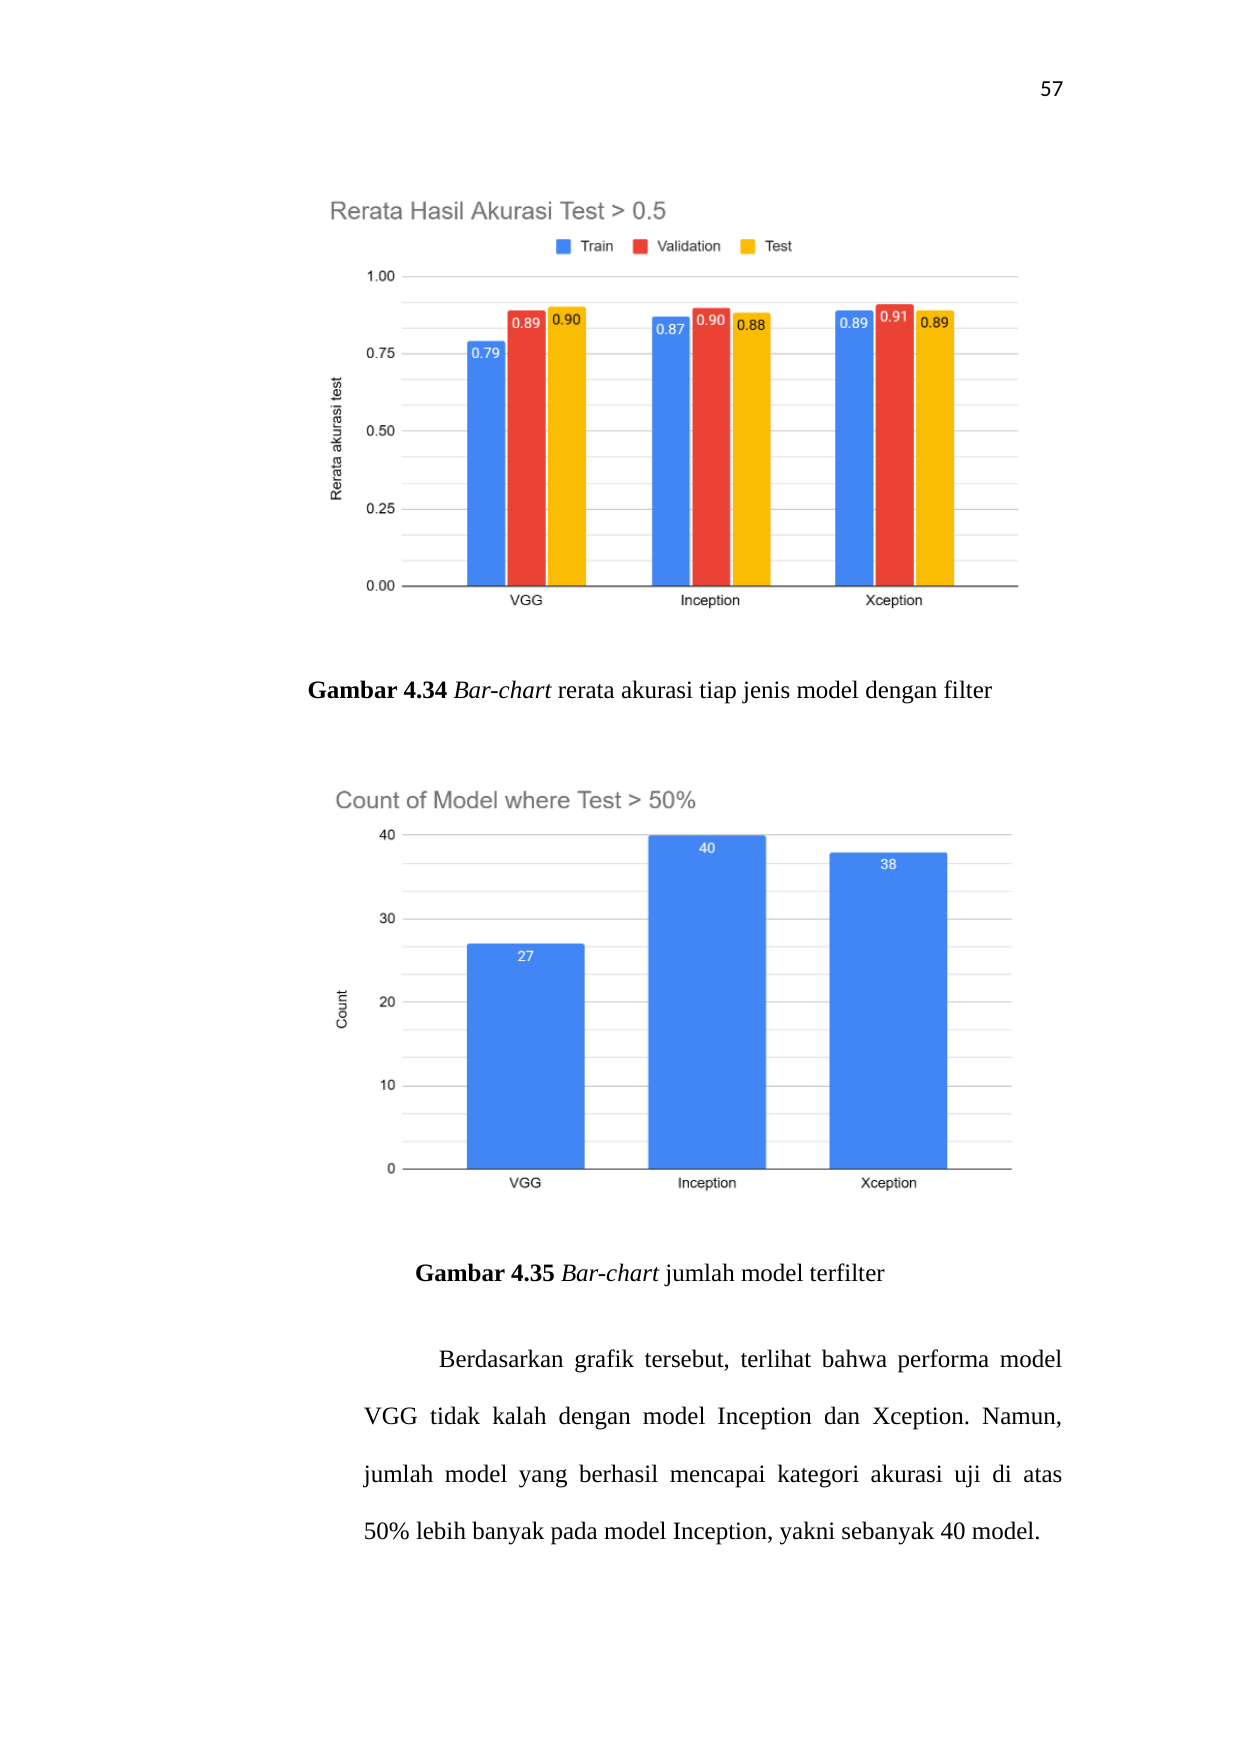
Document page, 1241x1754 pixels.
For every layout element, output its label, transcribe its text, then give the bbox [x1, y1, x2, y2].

picture [307, 177, 1041, 631]
picture [313, 767, 1034, 1213]
text Berdasarkan grafik tersebut, terlihat bahwa performa model VGG tidak kalah dengan model Inception dan Xception. Namun, jumlah model yang berhasil mencapai kategori akurasi uji di atas 50% lebih banyak pada model Inception, yakni sebanyak 40 model. [364, 1344, 1063, 1545]
